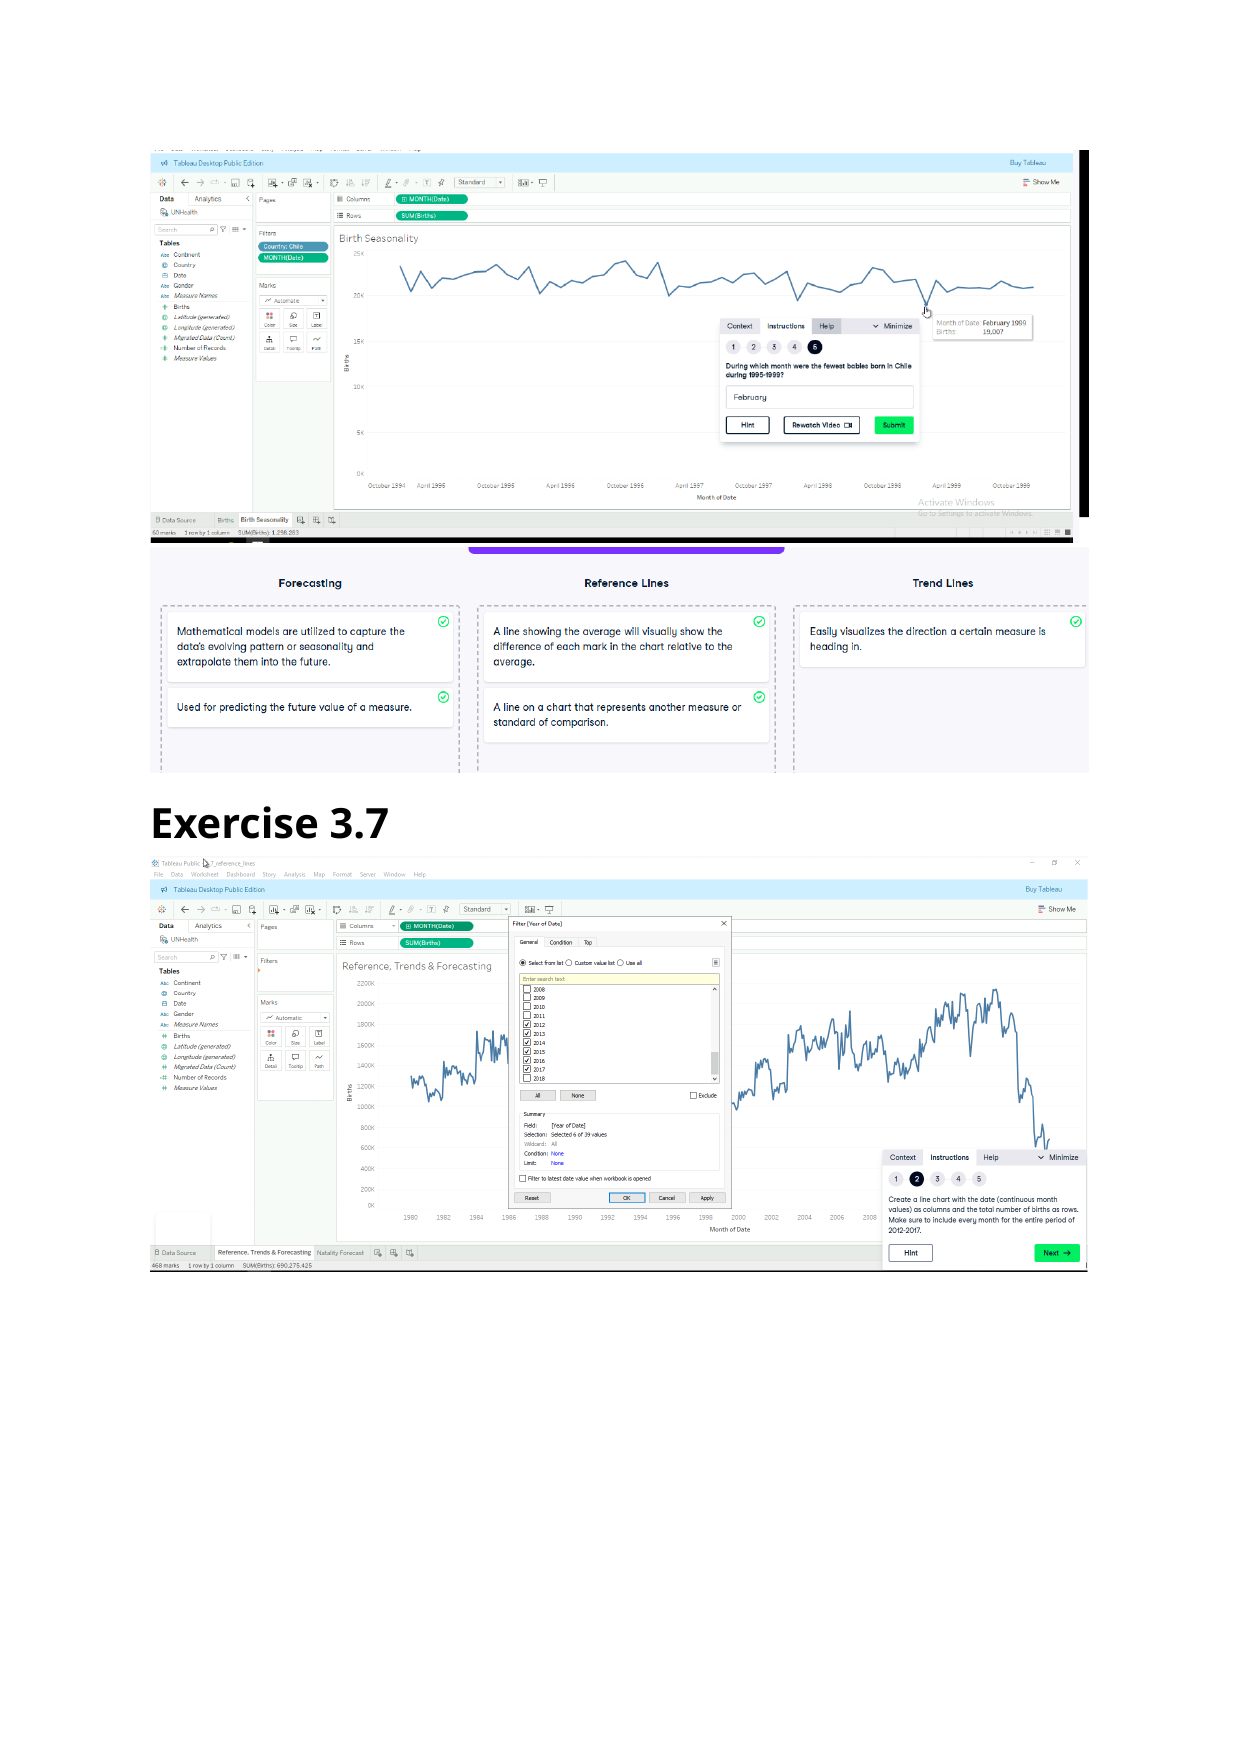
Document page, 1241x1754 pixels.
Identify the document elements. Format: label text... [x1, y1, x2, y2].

picture [150, 547, 1089, 773]
picture [150, 856, 1088, 1272]
picture [150, 150, 1089, 543]
